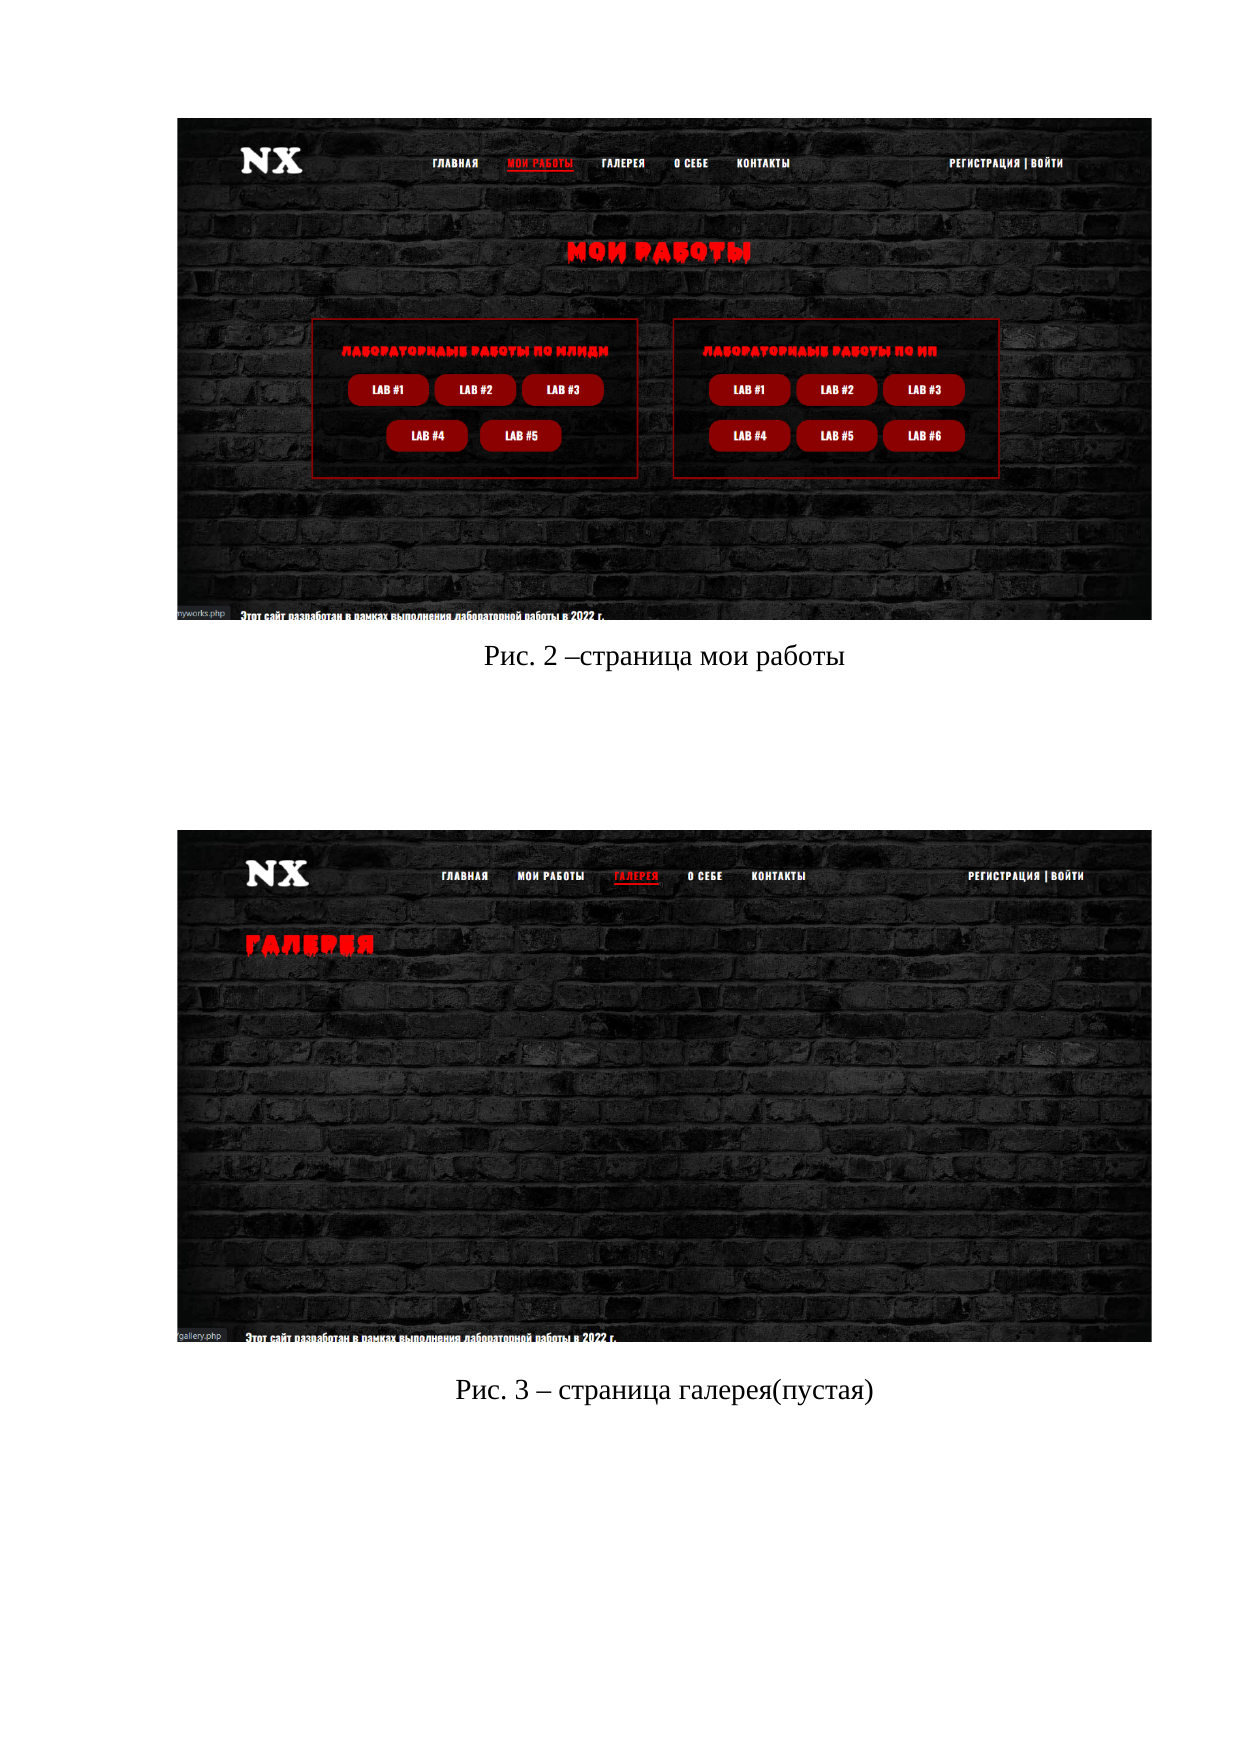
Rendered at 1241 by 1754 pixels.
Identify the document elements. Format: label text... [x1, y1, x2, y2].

picture [177, 118, 1152, 620]
text Рис. 3 – страница галерея(пустая) [177, 1372, 1152, 1405]
picture [177, 830, 1152, 1342]
text Рис. 2 –страница мои работы [177, 638, 1152, 671]
